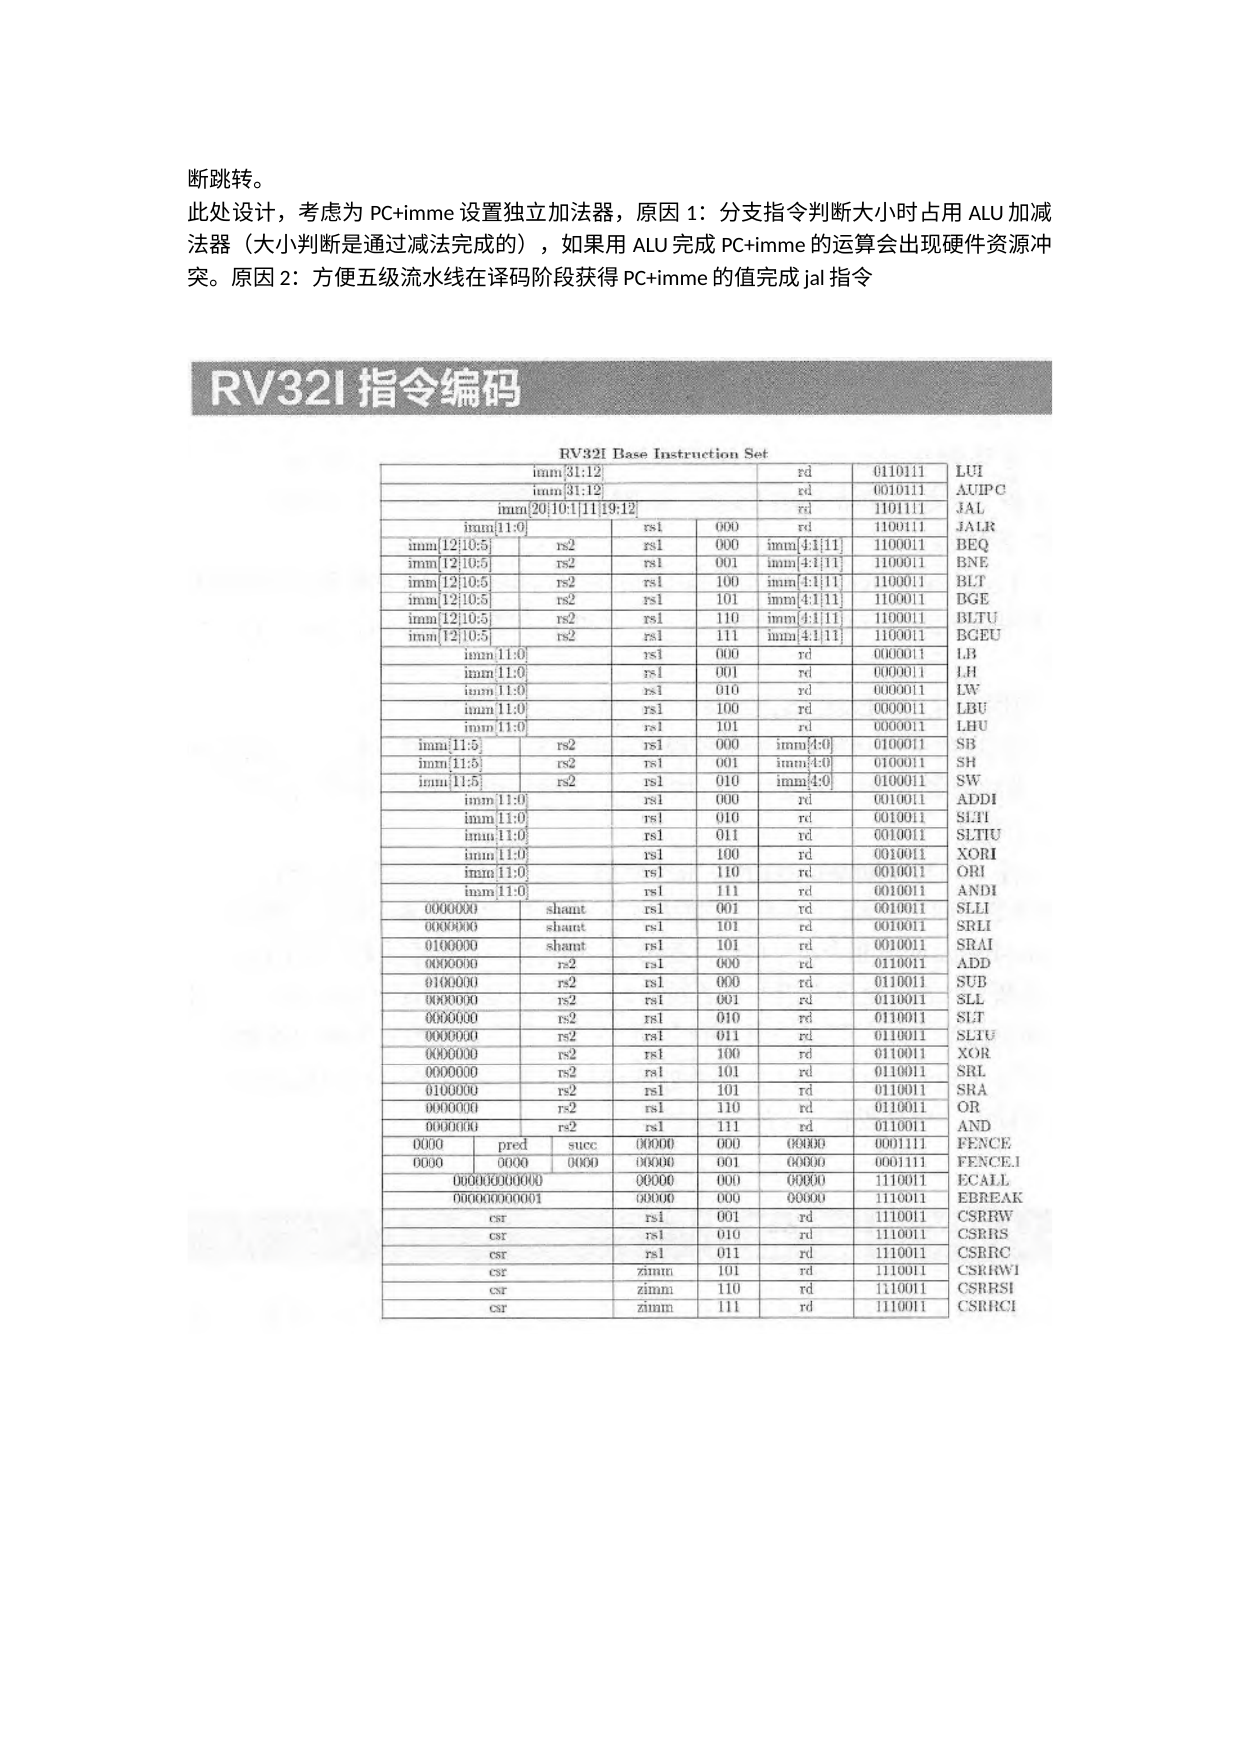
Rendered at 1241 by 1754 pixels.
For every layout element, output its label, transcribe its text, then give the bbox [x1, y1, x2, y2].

picture [187, 357, 1053, 1334]
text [187, 162, 1053, 194]
text 此处设计，考虑为PC+imme设置独立加法器，原因1：分支指令判断大小时占用ALU加减法器（大小判断是通过减法完成的），如果用ALU完成PC+imme的运算会出现硬件资源冲突。原因2：方便五级流水线在译码阶段获得PC+imme的值完成jal指令 [187, 194, 1053, 292]
